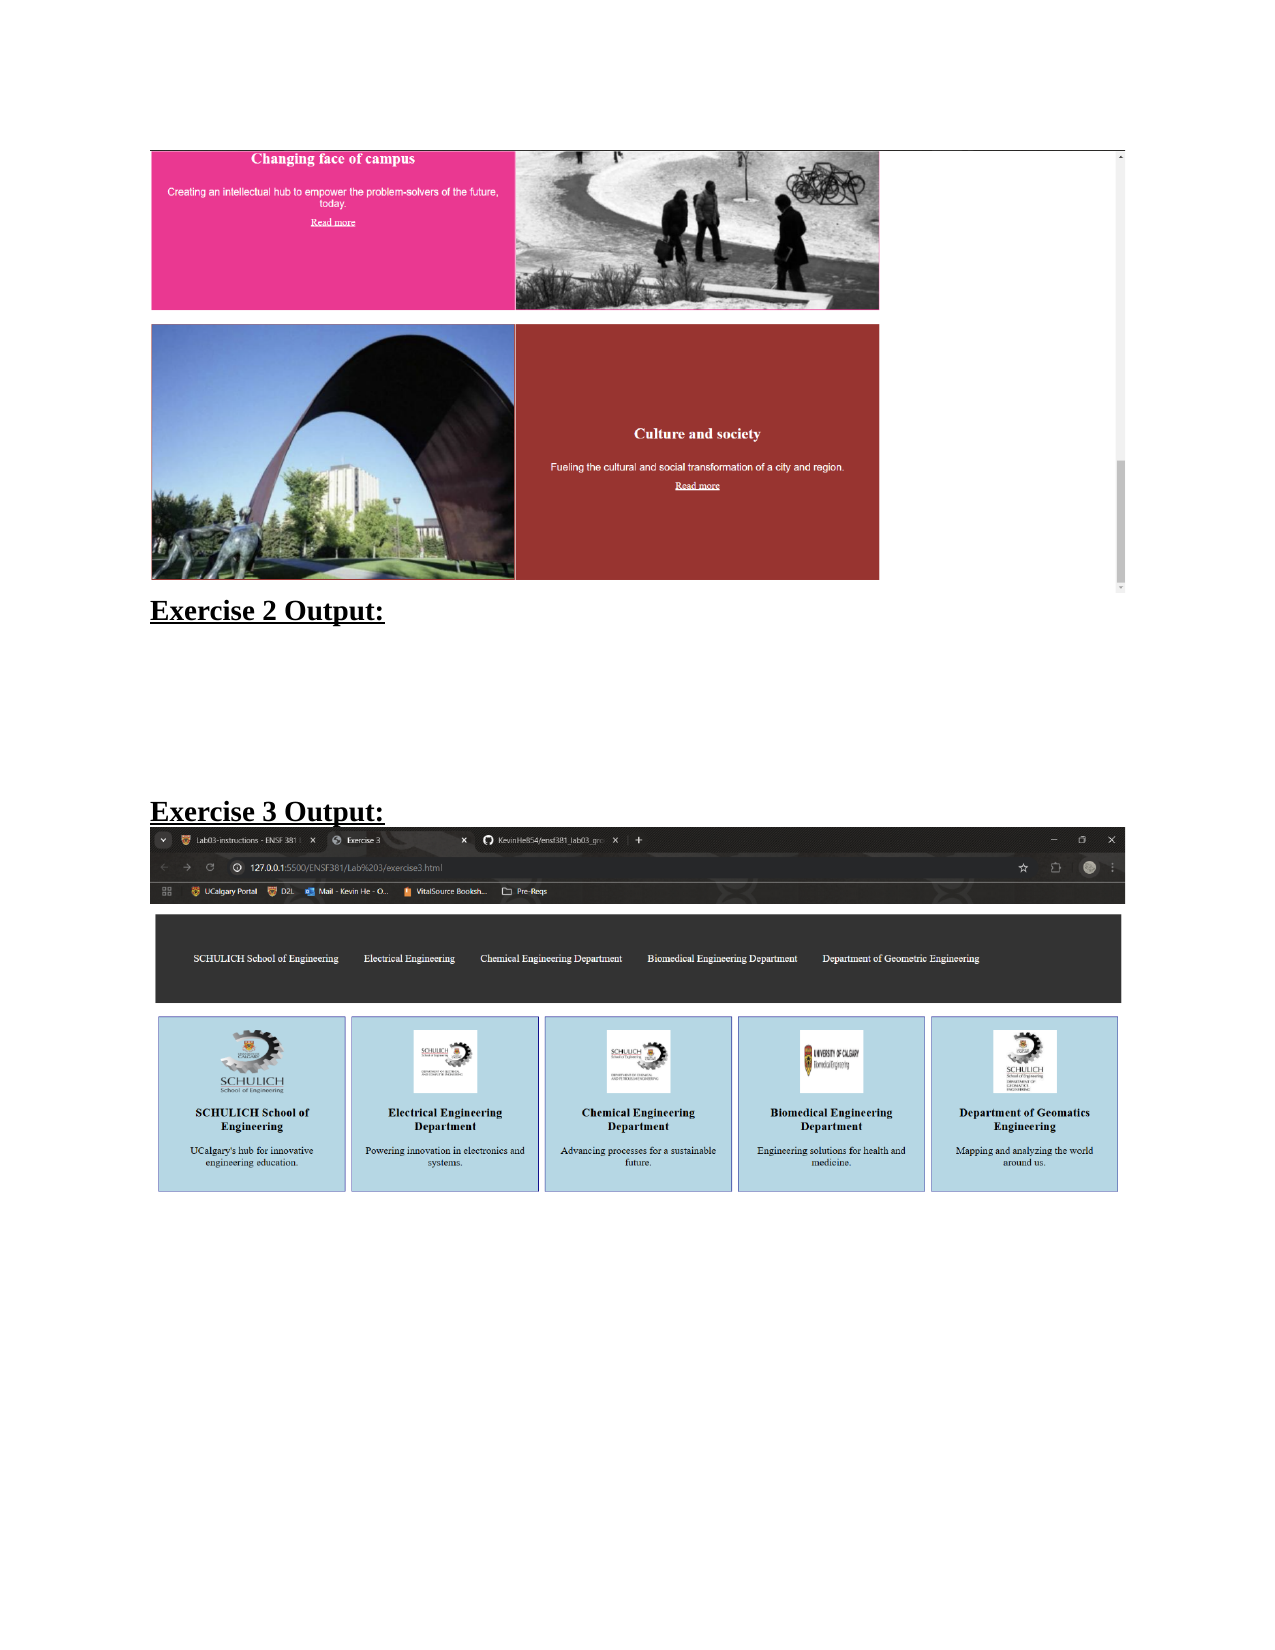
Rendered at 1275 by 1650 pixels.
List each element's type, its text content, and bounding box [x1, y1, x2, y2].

text Exercise 3 Output: [150, 794, 1125, 827]
picture [150, 150, 1125, 593]
text Exercise 2 Output: [150, 593, 1125, 626]
picture [150, 827, 1125, 1346]
